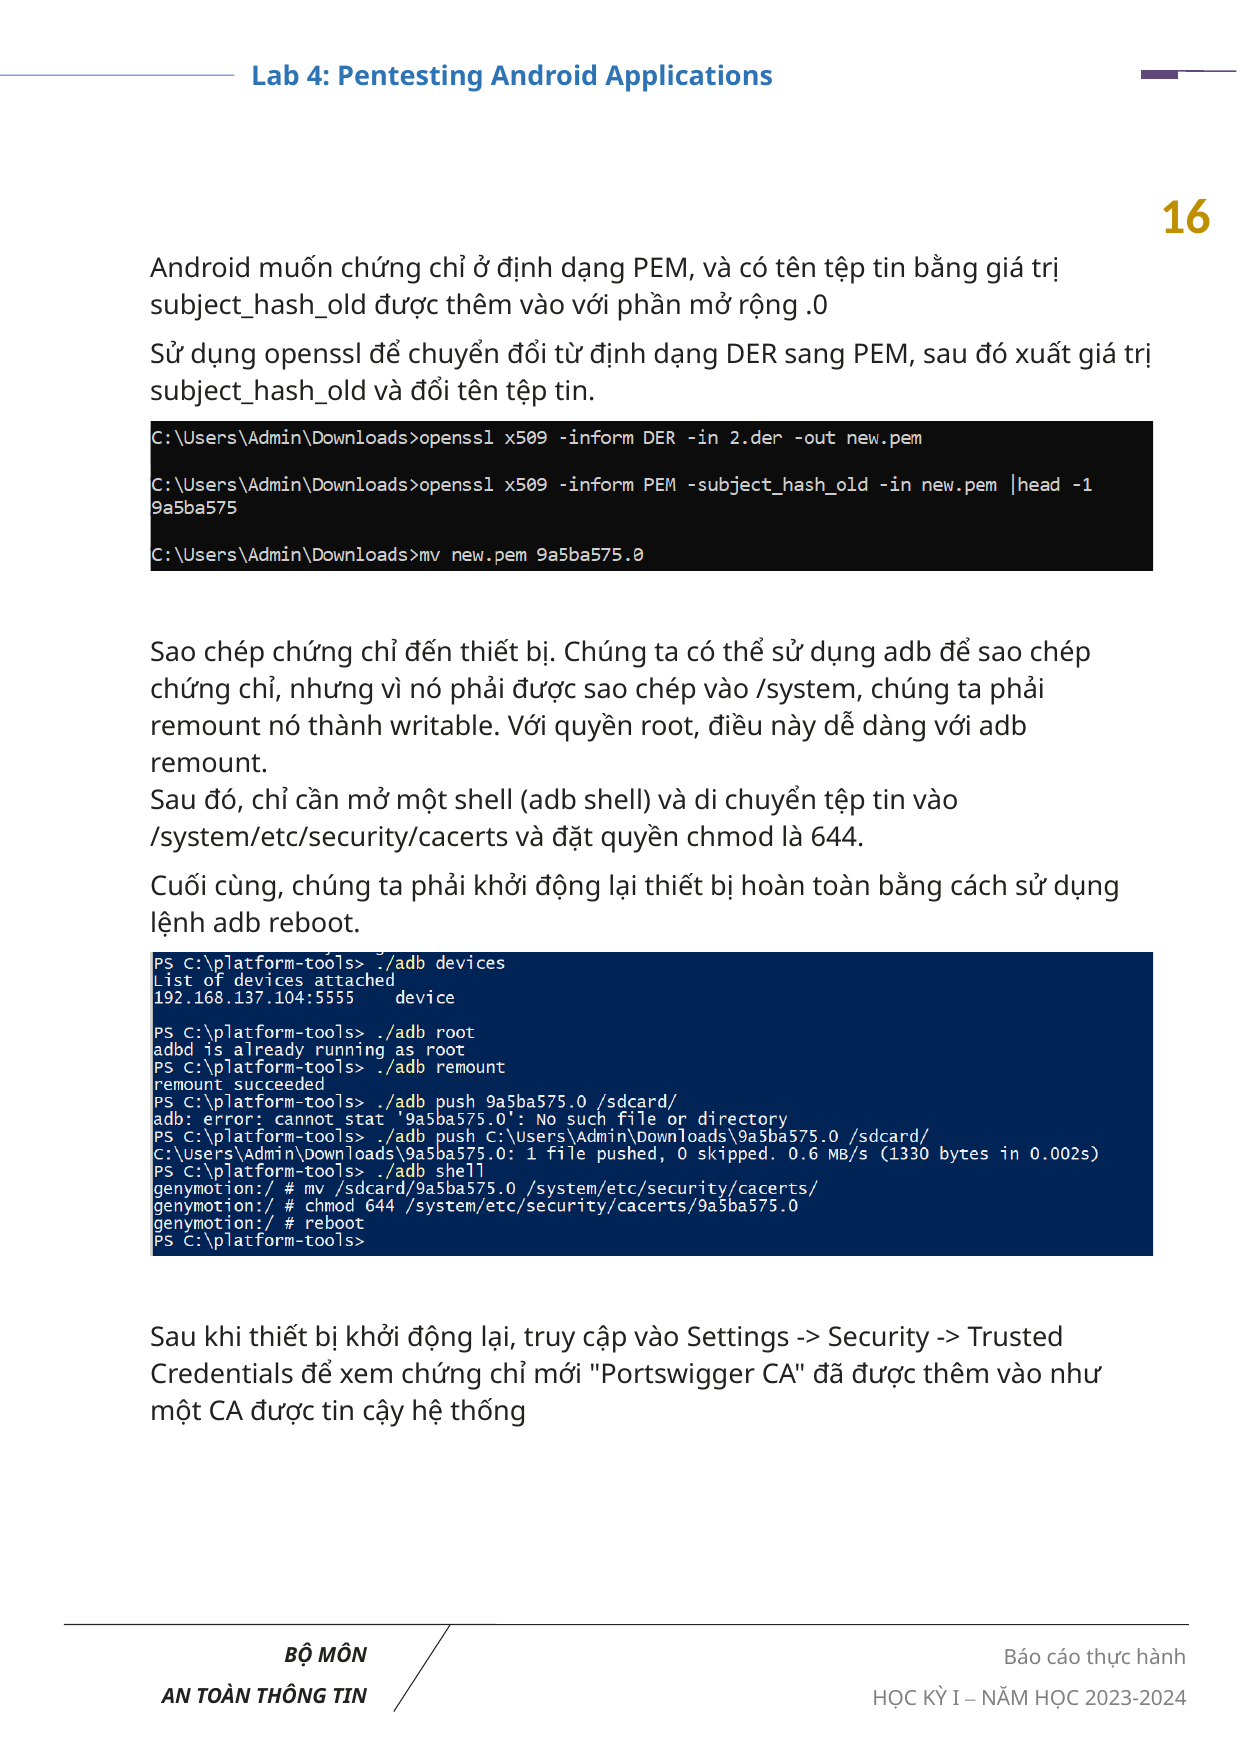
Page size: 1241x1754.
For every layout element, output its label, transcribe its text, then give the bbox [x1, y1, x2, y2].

text Android muốn chứng chỉ ở định dạng PEM, và có tên tệp tin bằng giá trị subject_hash_old được thêm vào với phần mở rộng .0 [150, 249, 1153, 322]
text Sau khi thiết bị khởi động lại, truy cập vào Settings -> Security -> Trusted Credentials để xem chứng chỉ mới "Portswigger CA" đã được thêm vào như một CA được tin cậy hệ thống [150, 1317, 1153, 1428]
text Sao chép chứng chỉ đến thiết bị. Chúng ta có thể sử dụng adb để sao chép chứng chỉ, nhưng vì nó phải được sao chép vào /system, chúng ta phải remount nó thành writable. Với quyền root, điều này dễ dàng với adb remount. Sau đó, chỉ cần mở một shell (adb shell) và di chuyển tệp tin vào /system/etc/security/cacerts và đặt quyền chmod là 644. [150, 633, 1153, 854]
text Sử dụng openssl để chuyển đổi từ định dạng DER sang PEM, sau đó xuất giá trị subject_hash_old và đổi tên tệp tin. [150, 335, 1153, 409]
picture [150, 421, 1154, 571]
text Cuối cùng, chúng ta phải khởi động lại thiết bị hoàn toàn bằng cách sử dụng lệnh adb reboot. [150, 866, 1153, 940]
picture [150, 952, 1154, 1256]
